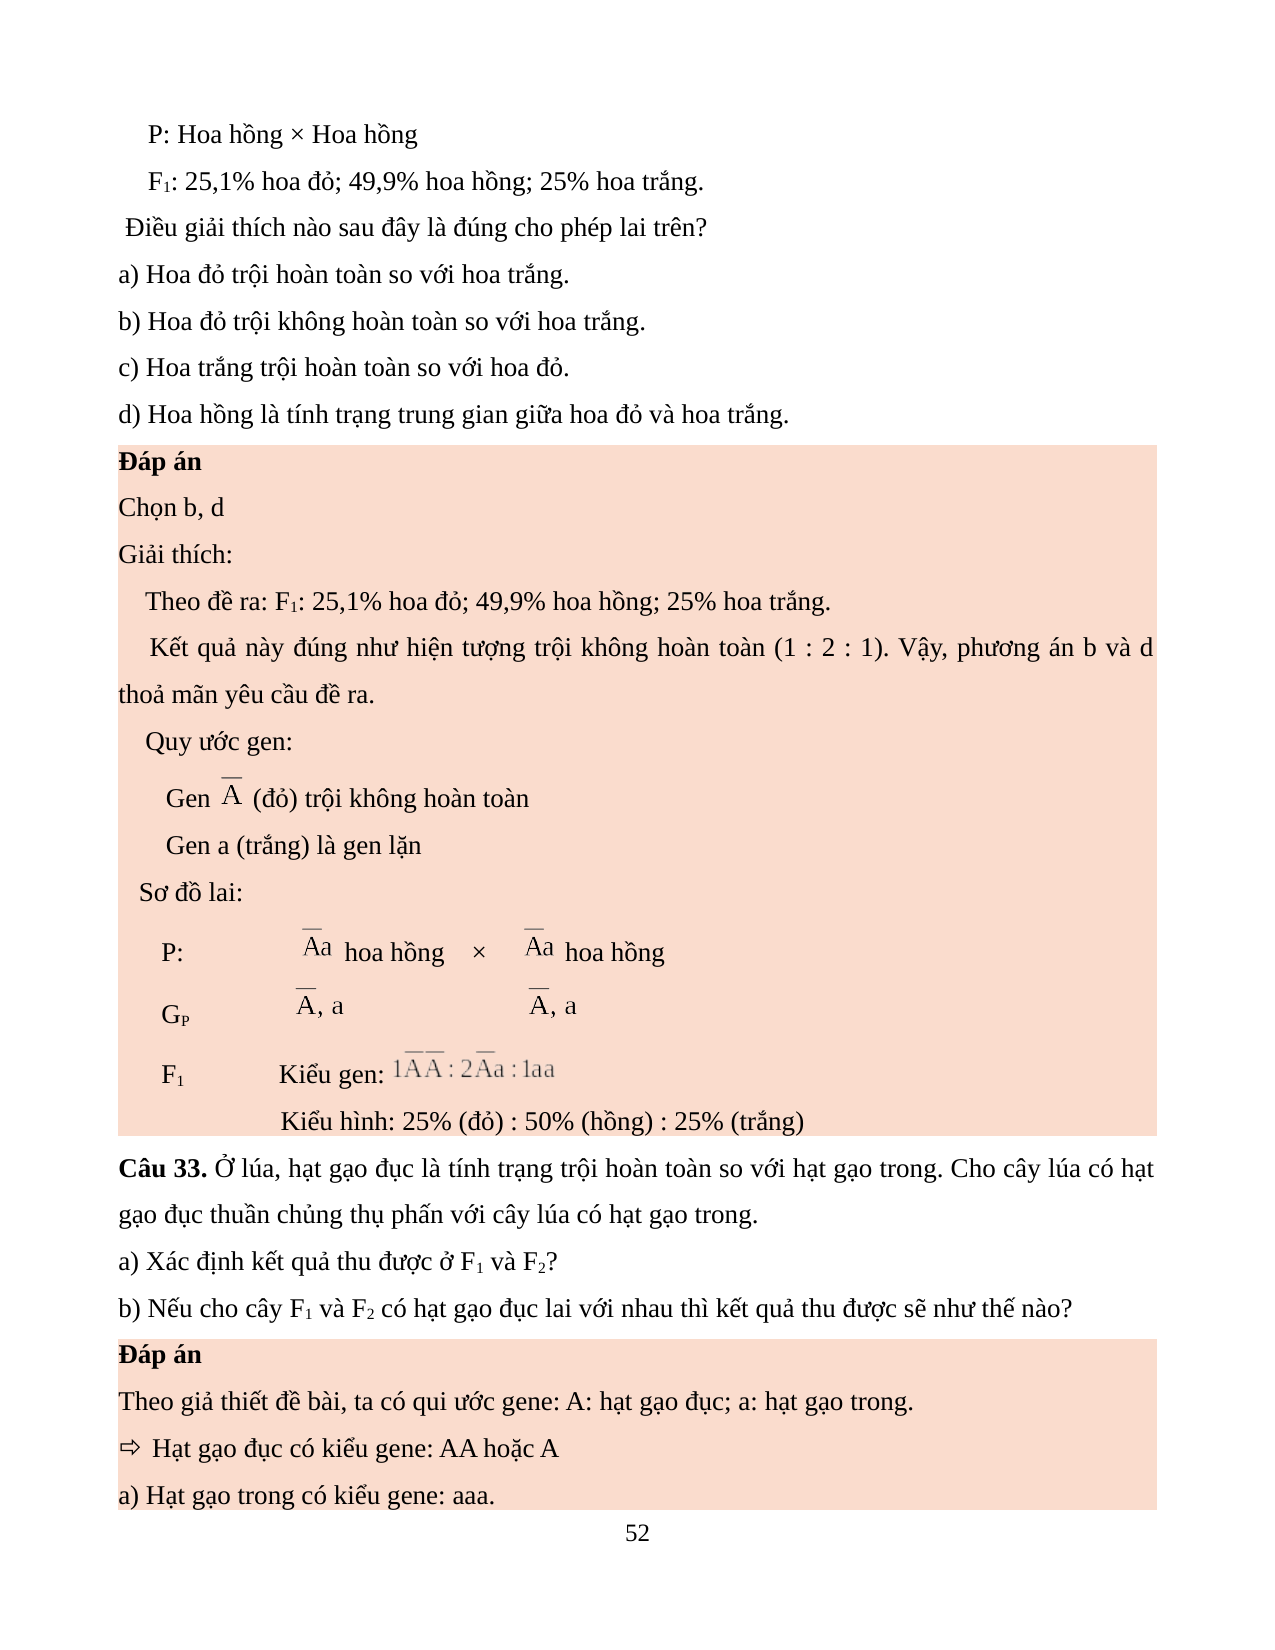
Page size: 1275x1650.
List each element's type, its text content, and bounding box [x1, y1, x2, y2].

text c) Hoa trắng trội hoàn toàn so với hoa đỏ. [118, 351, 1157, 383]
text d) Hoa hồng là tính trạng trung gian giữa hoa đỏ và hoa trắng. [118, 398, 1157, 429]
text a) Xác định kết quả thu được ở F1 và F2? [118, 1245, 1157, 1276]
text Gen (đỏ) trội không hoàn toàn [118, 771, 1157, 813]
text Đáp án [118, 445, 1157, 476]
text b) Hoa đỏ trội không hoàn toàn so với hoa trắng. [118, 305, 1157, 336]
text Theo đề ra: F1: 25,1% hoa đỏ; 49,9% hoa hồng; 25% hoa trắng. [118, 585, 1157, 616]
text Chọn b, d [118, 491, 1157, 523]
text Theo giả thiết đề bài, ta có qui ước gene: A: hạt gạo đục; a: hạt gạo trong. [118, 1385, 1157, 1416]
text F1 Kiểu gen: [118, 1045, 1157, 1090]
text P: hoa hồng × hoa hồng [118, 922, 1157, 967]
text b) Nếu cho cây F1 và F2 có hạt gạo đục lai với nhau thì kết quả thu được sẽ như thế nào? [118, 1292, 1157, 1323]
text Giải thích: [118, 538, 1157, 569]
text a) Hoa đỏ trội hoàn toàn so với hoa trắng. [118, 258, 1157, 289]
text Sơ đồ lai: [118, 876, 1157, 907]
text Điều giải thích nào sau đây là đúng cho phép lai trên? [118, 211, 1157, 243]
text Gen a (trắng) là gen lặn [118, 829, 1157, 860]
text GP [118, 982, 1157, 1030]
text P: Hoa hồng × Hoa hồng [148, 118, 1157, 149]
text F1: 25,1% hoa đỏ; 49,9% hoa hồng; 25% hoa trắng. [148, 165, 1157, 196]
text Đáp án [118, 1339, 1157, 1370]
text Hạt gạo đục có kiểu gene: AA hoặc A [118, 1432, 1157, 1463]
text Câu 33. Ở lúa, hạt gạo đục là tính trạng trội hoàn toàn so với hạt gạo trong. Cho cây lúa có hạt gạo đục thuần chủng thụ phấn với cây lúa có hạt gạo trong. [118, 1152, 1157, 1230]
text Kiểu hình: 25% (đỏ) : 50% (hồng) : 25% (trắng) [118, 1105, 1157, 1136]
text Kết quả này đúng như hiện tượng trội không hoàn toàn (1 : 2 : 1). Vậy, phương án b và d thoả mãn yêu cầu đề ra. [118, 631, 1157, 709]
text Quy ước gen: [118, 725, 1157, 756]
text a) Hạt gạo trong có kiểu gene: aaa. [118, 1479, 1157, 1510]
